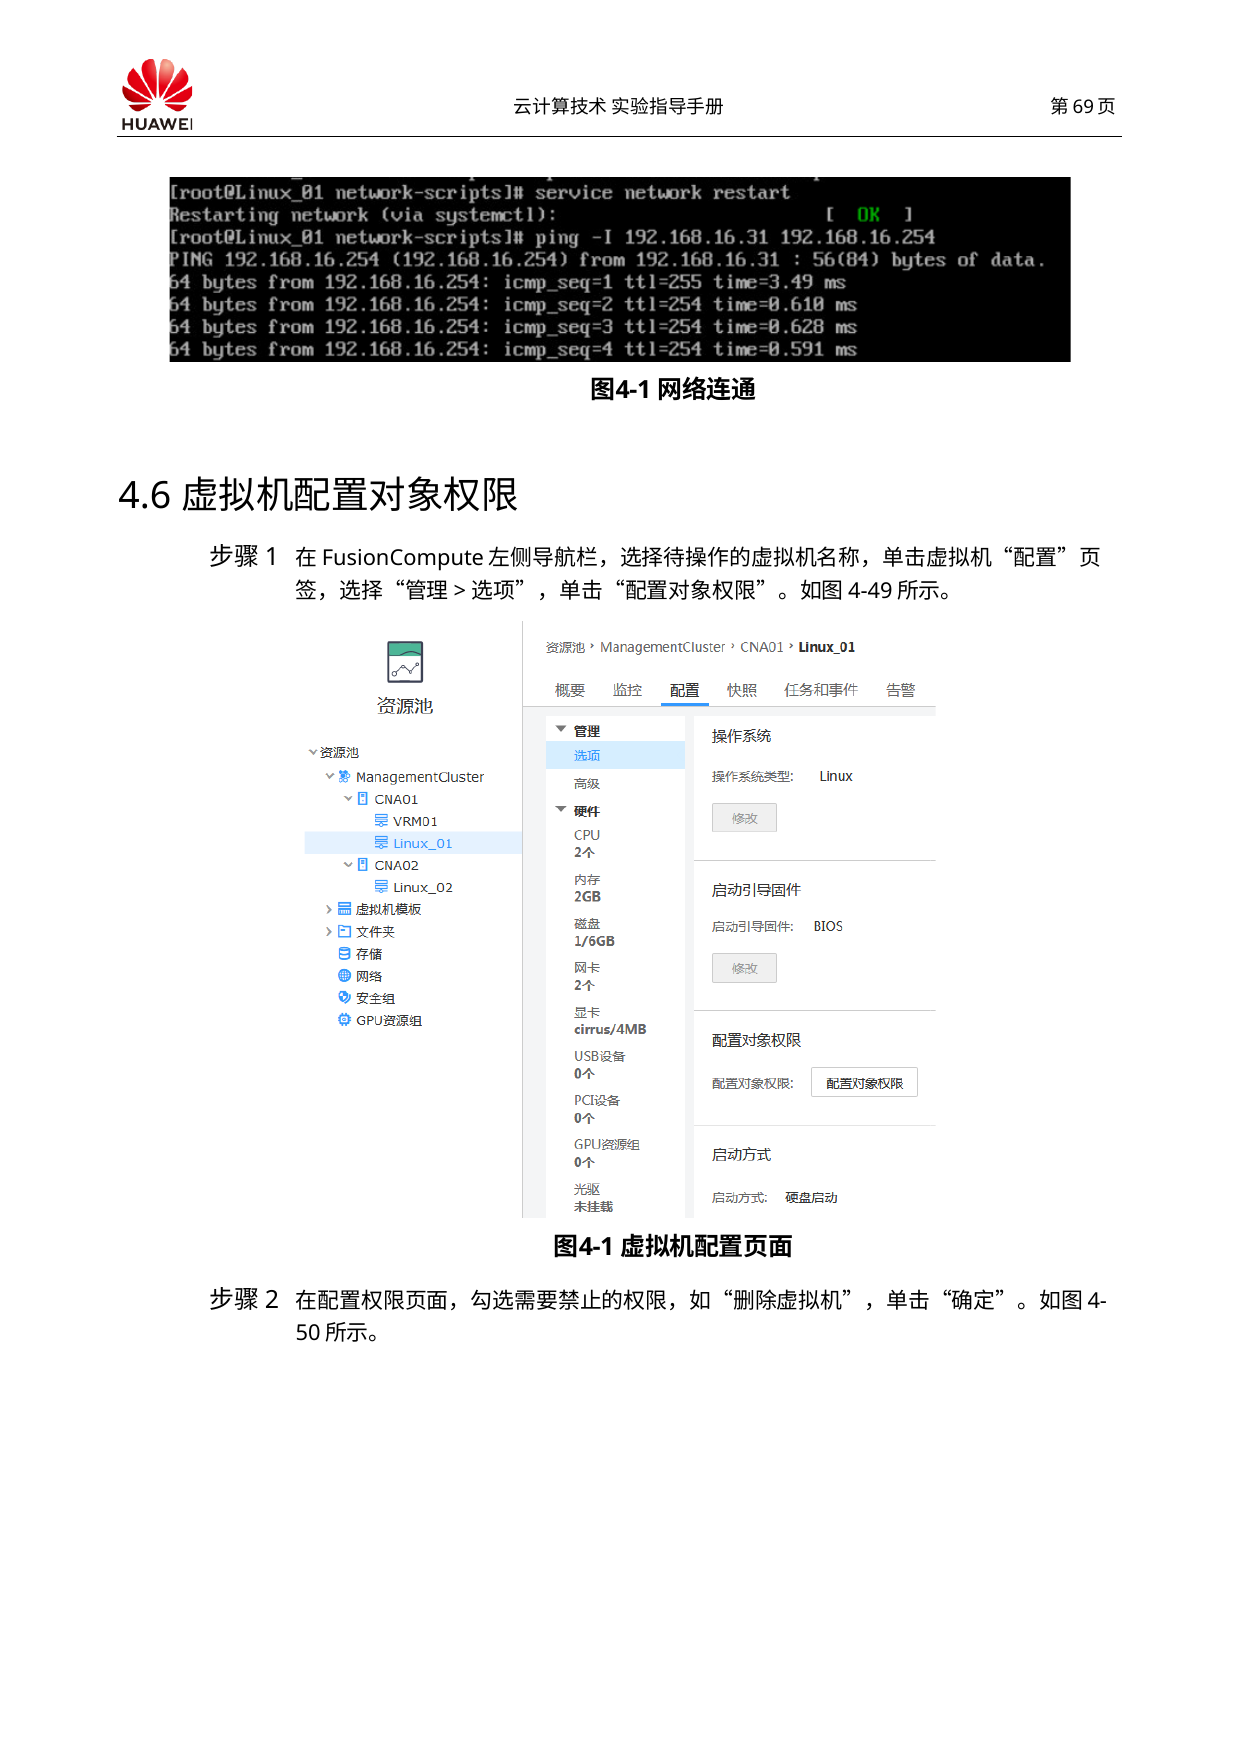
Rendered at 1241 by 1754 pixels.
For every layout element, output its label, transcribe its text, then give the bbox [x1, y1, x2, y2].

text 在FusionCompute左侧导航栏，选择待操作的虚拟机名称，单击虚拟机“配置”页签，选择“管理 > 选项”，单击“配置对象权限”。如图4-49所示。 [279, 536, 1122, 604]
text 网络连通 [224, 370, 1122, 406]
subtitle 虚拟机配置对象权限 [118, 469, 1122, 520]
text 虚拟机配置页面 [224, 1226, 1122, 1262]
picture [122, 59, 193, 130]
text 在配置权限页面，勾选需要禁止的权限，如“删除虚拟机”，单击“确定”。如图4-50所示。 [279, 1279, 1122, 1347]
